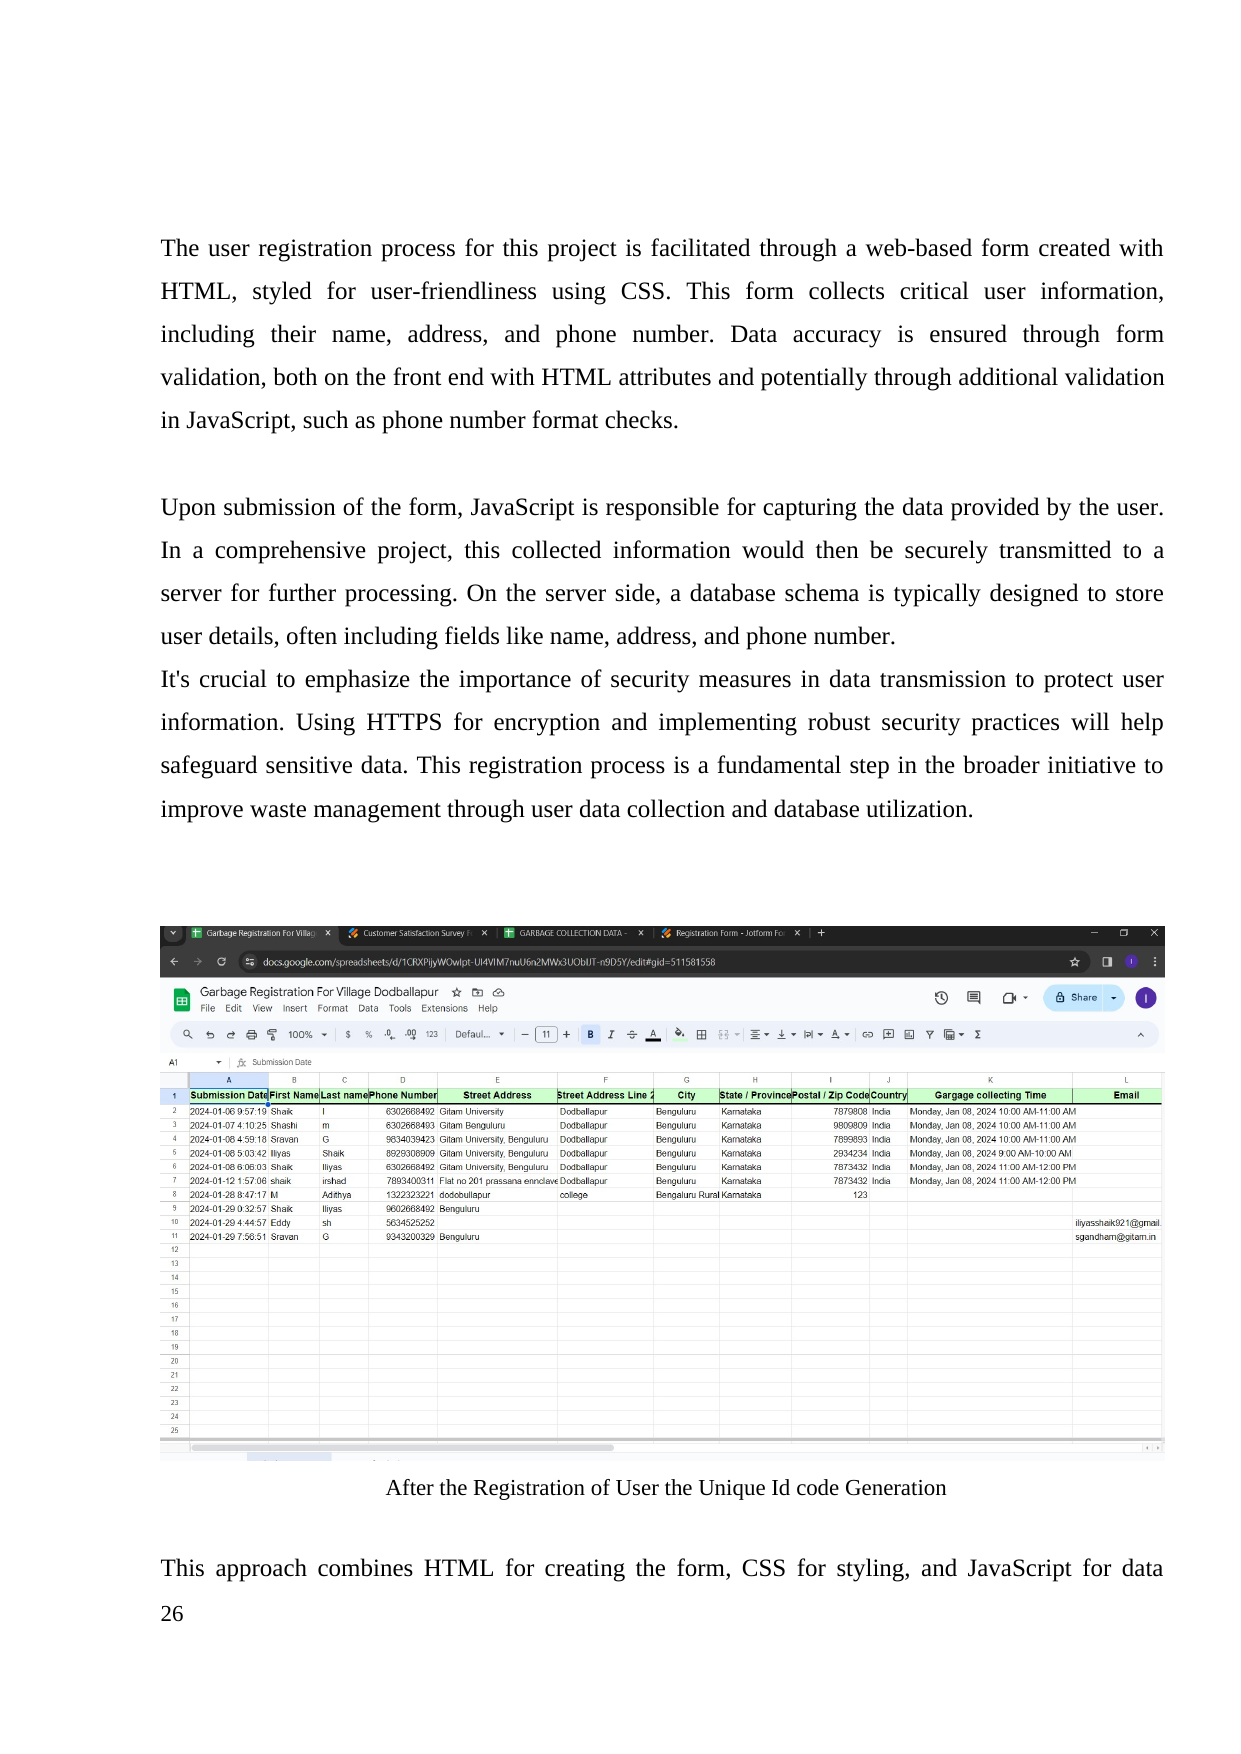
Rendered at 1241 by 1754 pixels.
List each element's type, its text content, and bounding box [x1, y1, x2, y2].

text The user registration process for this project is facilitated through a web-based form created with HTML, styled for user-friendliness using CSS. This form collects critical user information, including their name, address, and phone number. Data accuracy is ensured through form validation, both on the front end with HTML attributes and potentially through additional validation in JavaScript, such as phone number format checks. [160, 233, 1166, 434]
text It's crucial to emphasize the importance of security measures in data transmission to protect user information. Using HTTPS for encryption and implementing robust security practices will help safeguard sensitive data. This registration process is a fundamental step in the broader initiative to improve waste management through user data collection and database utilization. [160, 664, 1166, 822]
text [160, 1553, 1166, 1581]
picture [160, 926, 1165, 1461]
text Upon submission of the form, JavaScript is responsible for capturing the data provided by the user. In a comprehensive project, this collected information would then be securely transmitted to a server for further processing. On the server side, a database schema is typically designed to store user details, often including fields like name, address, and phone number. [160, 492, 1166, 650]
text After the Registration of User the Unique Id code Generation [310, 1474, 1166, 1500]
